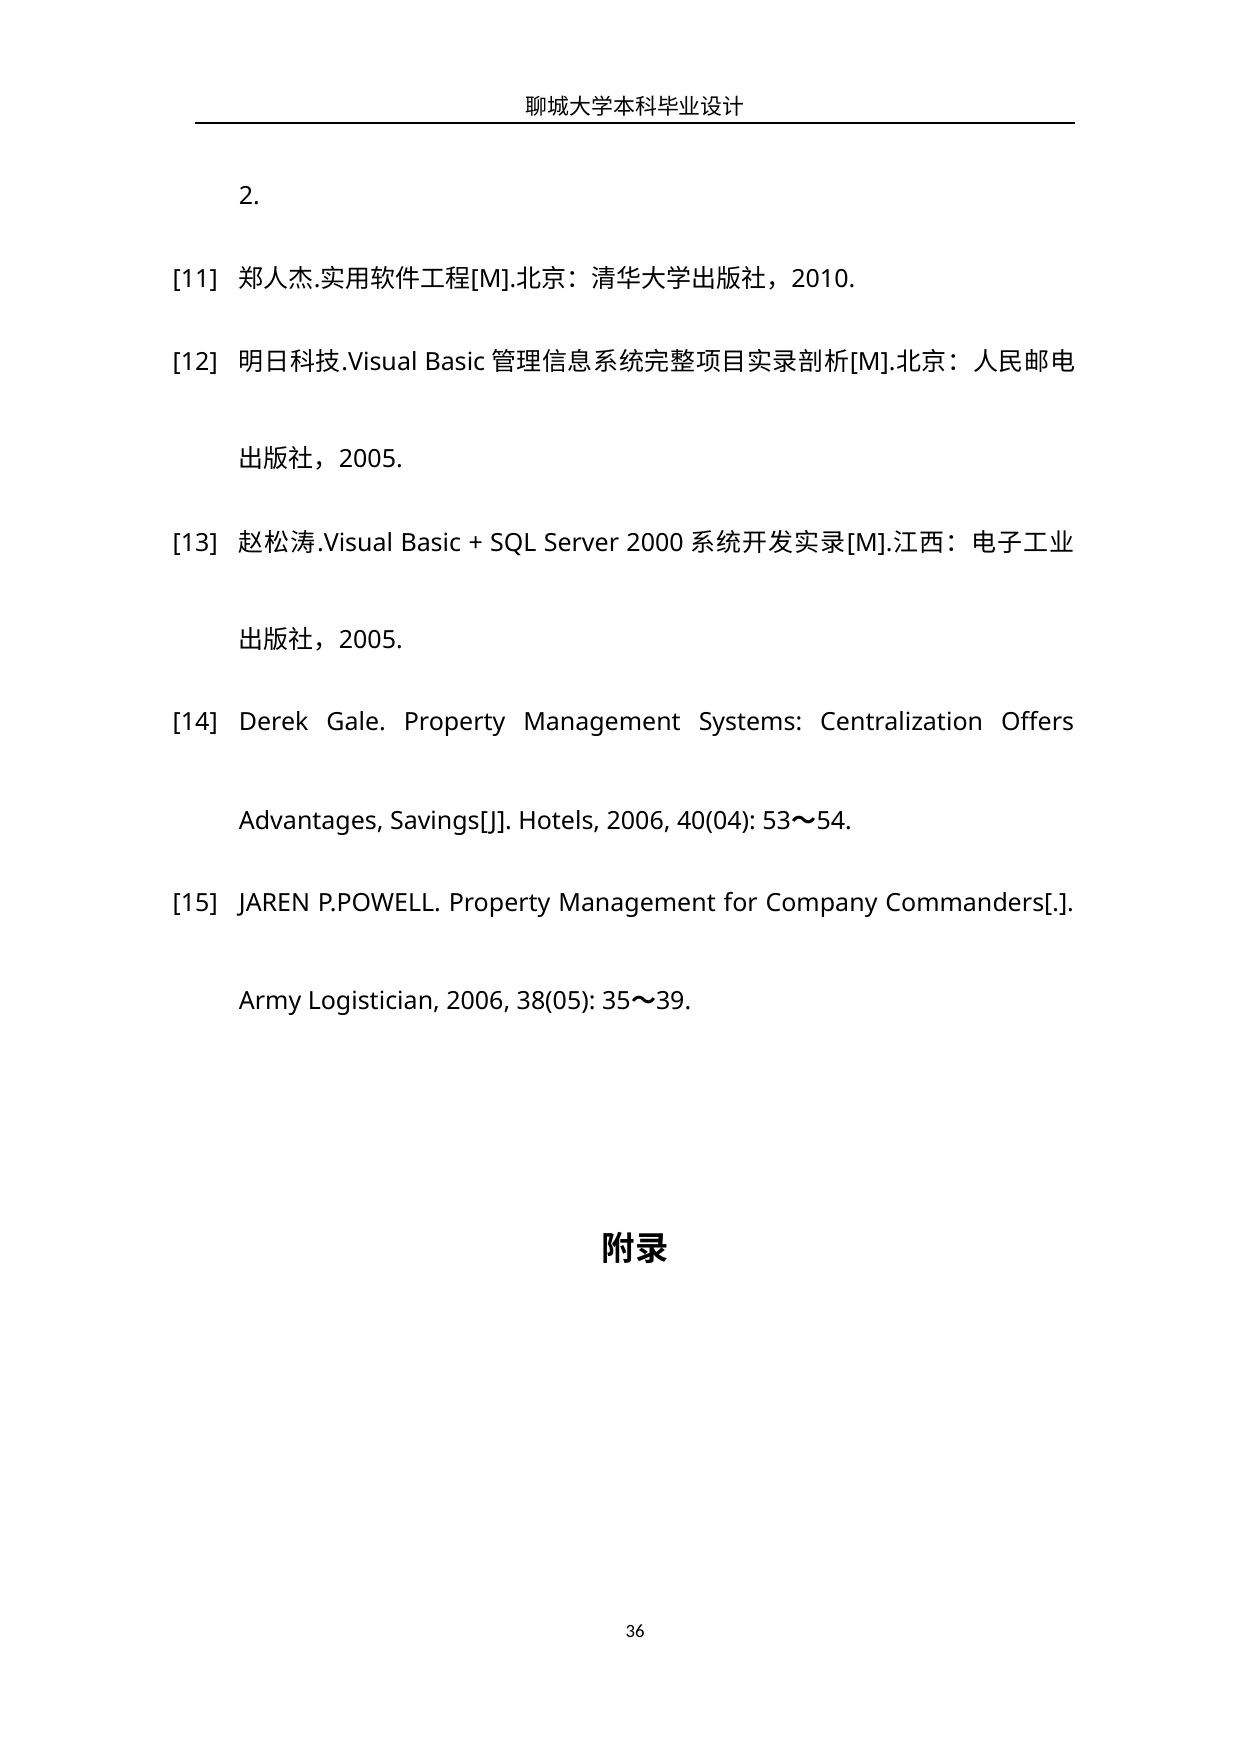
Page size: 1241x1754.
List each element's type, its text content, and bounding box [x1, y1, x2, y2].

list Derek Gale. Property Management Systems: Centralization Offers Advantages, Savings[J]. Hotels, 2006, 40(04): 53～54. [195, 688, 1075, 851]
list 赵松涛.Visual Basic + SQL Server 2000系统开发实录[M].江西：电子工业出版社，2005. [195, 508, 1075, 670]
list 郑人杰.实用软件工程[M].北京：清华大学出版社，2010. [195, 244, 1075, 309]
text 附录 [195, 1213, 1075, 1278]
list 明日科技.Visual Basic管理信息系统完整项目实录剖析[M].北京：人民邮电出版社，2005. [195, 327, 1075, 489]
list JAREN P.POWELL. Property Management for Company Commanders[.]. Army Logistician, 2006, 38(05): 35～39. [195, 869, 1075, 1031]
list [195, 162, 1075, 227]
